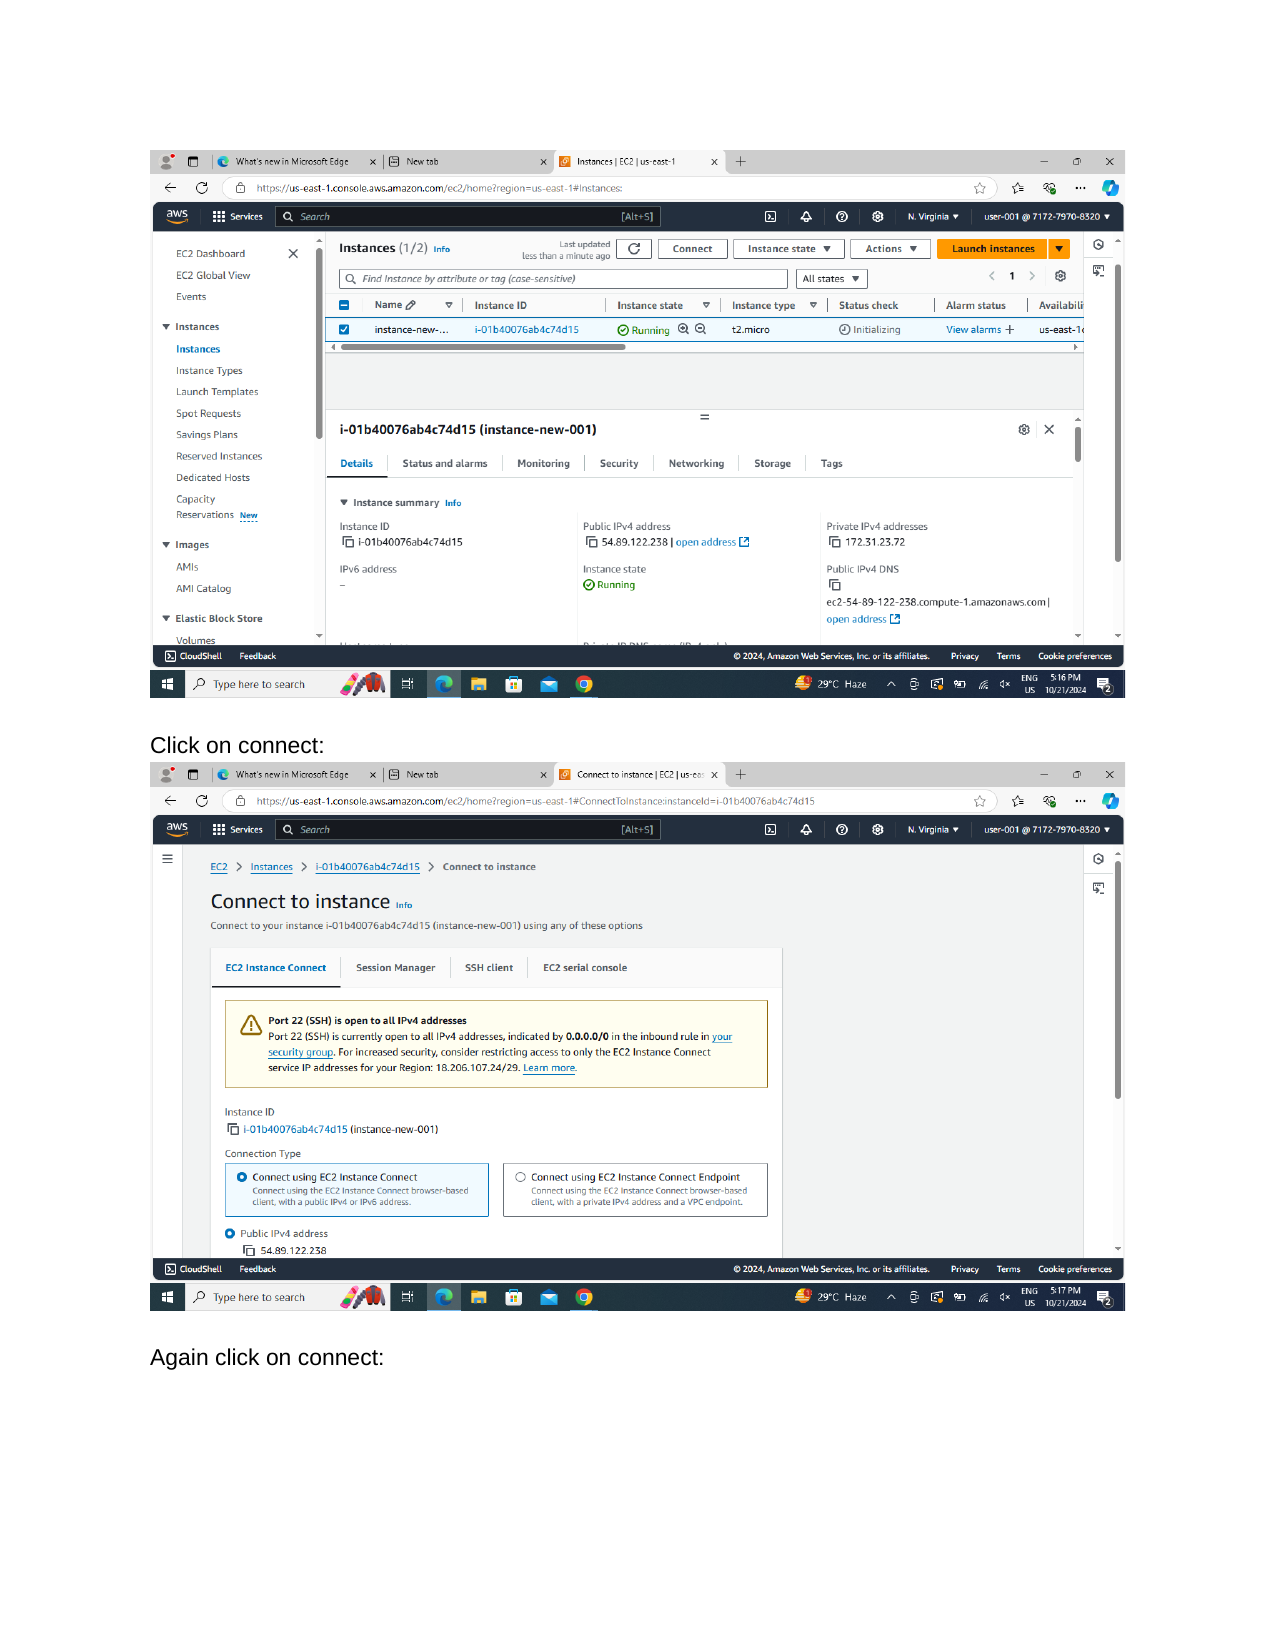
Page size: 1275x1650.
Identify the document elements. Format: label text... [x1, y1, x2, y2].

picture [150, 762, 1125, 1311]
text Again click on connect: [150, 1344, 1125, 1371]
picture [150, 150, 1125, 698]
text Click on connect: [150, 732, 1125, 758]
